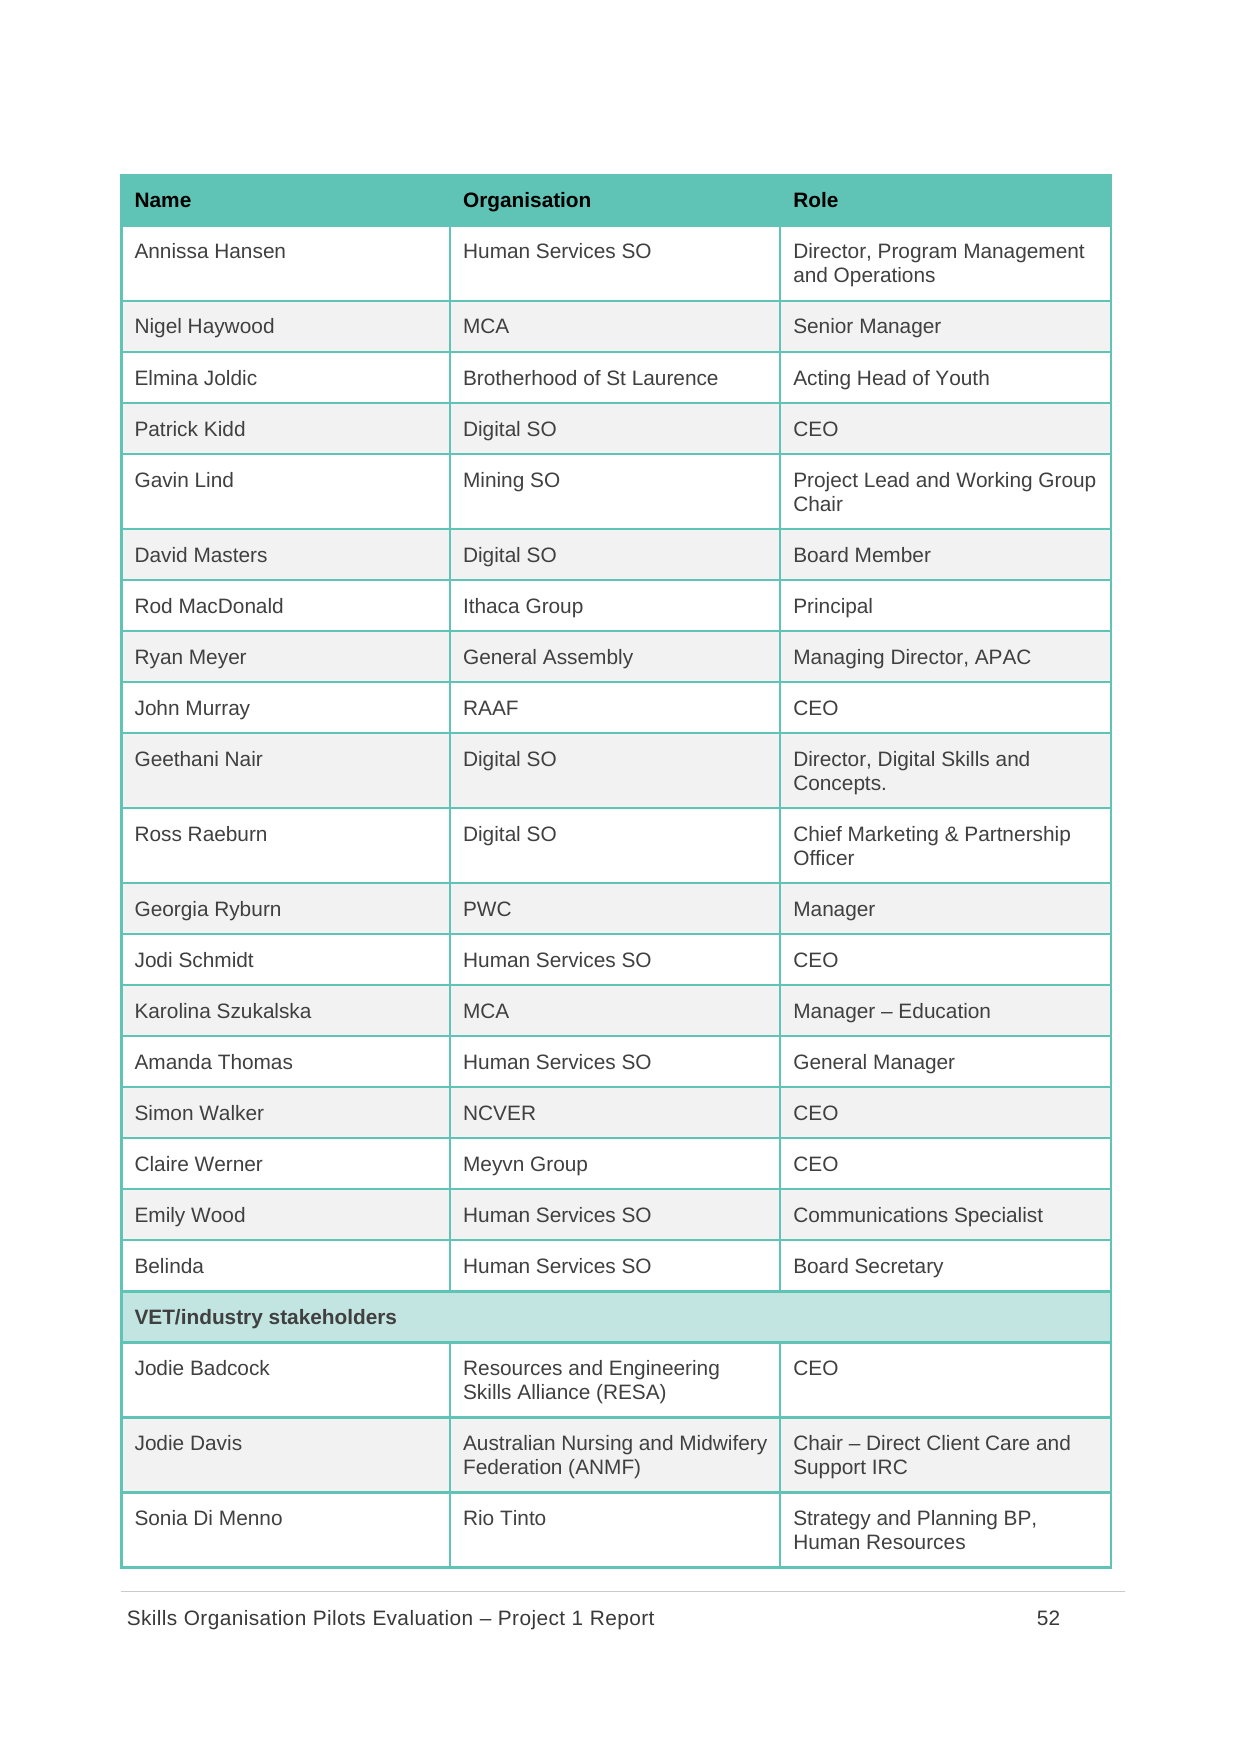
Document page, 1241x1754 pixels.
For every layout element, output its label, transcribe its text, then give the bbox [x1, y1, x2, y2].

table_cell General Manager [781, 1037, 1110, 1086]
table_cell Patrick Kidd [123, 404, 449, 453]
table_cell MCA [451, 302, 779, 351]
table_cell Board Member [781, 530, 1110, 579]
table_cell Karolina Szukalska [123, 986, 449, 1035]
table_cell Digital SO [451, 530, 779, 579]
table_cell General Assembly [451, 632, 779, 681]
table_header Name [123, 176, 449, 225]
table_cell Sonia Di Menno [123, 1494, 449, 1566]
table_cell CEO [781, 1344, 1110, 1416]
table_cell Manager [781, 884, 1110, 933]
table_cell Meyvn Group [451, 1139, 779, 1188]
table_cell Chair – Direct Client Care and Support IRC [781, 1419, 1110, 1491]
table_cell Claire Werner [123, 1139, 449, 1188]
table_cell Digital SO [451, 809, 779, 882]
table_cell David Masters [123, 530, 449, 579]
table_cell MCA [451, 986, 779, 1035]
table_cell Amanda Thomas [123, 1037, 449, 1086]
table_cell Ithaca Group [451, 581, 779, 630]
table_cell NCVER [451, 1088, 779, 1137]
table_cell Senior Manager [781, 302, 1110, 351]
table_cell VET/industry stakeholders [123, 1293, 1110, 1341]
table_cell CEO [781, 935, 1110, 984]
table_cell Gavin Lind [123, 455, 449, 528]
table_cell CEO [781, 1088, 1110, 1137]
table_cell CEO [781, 683, 1110, 732]
table_cell CEO [781, 1139, 1110, 1188]
table_cell Resources and Engineering Skills Alliance (RESA) [451, 1344, 779, 1416]
table_cell Strategy and Planning BP, Human Resources [781, 1494, 1110, 1566]
table_cell Digital SO [451, 734, 779, 807]
table_cell Acting Head of Youth [781, 353, 1110, 402]
table_cell John Murray [123, 683, 449, 732]
table_cell Digital SO [451, 404, 779, 453]
table_cell Geethani Nair [123, 734, 449, 807]
table_cell Brotherhood of St Laurence [451, 353, 779, 402]
table_cell Human Services SO [451, 1190, 779, 1239]
table_cell Board Secretary [781, 1241, 1110, 1290]
table_cell Jodi Schmidt [123, 935, 449, 984]
table_cell Mining SO [451, 455, 779, 528]
table_cell Rio Tinto [451, 1494, 779, 1566]
table_cell Project Lead and Working Group Chair [781, 455, 1110, 528]
table_cell Principal [781, 581, 1110, 630]
table_cell Georgia Ryburn [123, 884, 449, 933]
table_cell Human Services SO [451, 227, 779, 300]
table_cell Belinda [123, 1241, 449, 1290]
table_cell Managing Director, APAC [781, 632, 1110, 681]
table_cell Australian Nursing and Midwifery Federation (ANMF) [451, 1419, 779, 1491]
table_cell PWC [451, 884, 779, 933]
table_cell CEO [781, 404, 1110, 453]
table_cell Chief Marketing & Partnership Officer [781, 809, 1110, 882]
table_cell Human Services SO [451, 1037, 779, 1086]
table_cell Emily Wood [123, 1190, 449, 1239]
table_cell Director, Digital Skills and Concepts. [781, 734, 1110, 807]
table_cell Director, Program Management and Operations [781, 227, 1110, 300]
table_cell Ryan Meyer [123, 632, 449, 681]
table_cell Elmina Joldic [123, 353, 449, 402]
table_cell Manager – Education [781, 986, 1110, 1035]
table_cell Rod MacDonald [123, 581, 449, 630]
table_header Organisation [451, 176, 779, 225]
table_cell Nigel Haywood [123, 302, 449, 351]
table_cell Jodie Badcock [123, 1344, 449, 1416]
table_cell Annissa Hansen [123, 227, 449, 300]
table_header Role [781, 176, 1110, 225]
table_cell Simon Walker [123, 1088, 449, 1137]
table_cell RAAF [451, 683, 779, 732]
table_cell Ross Raeburn [123, 809, 449, 882]
table_cell Human Services SO [451, 935, 779, 984]
table_cell Communications Specialist [781, 1190, 1110, 1239]
table_cell Jodie Davis [123, 1419, 449, 1491]
table_cell Human Services SO [451, 1241, 779, 1290]
